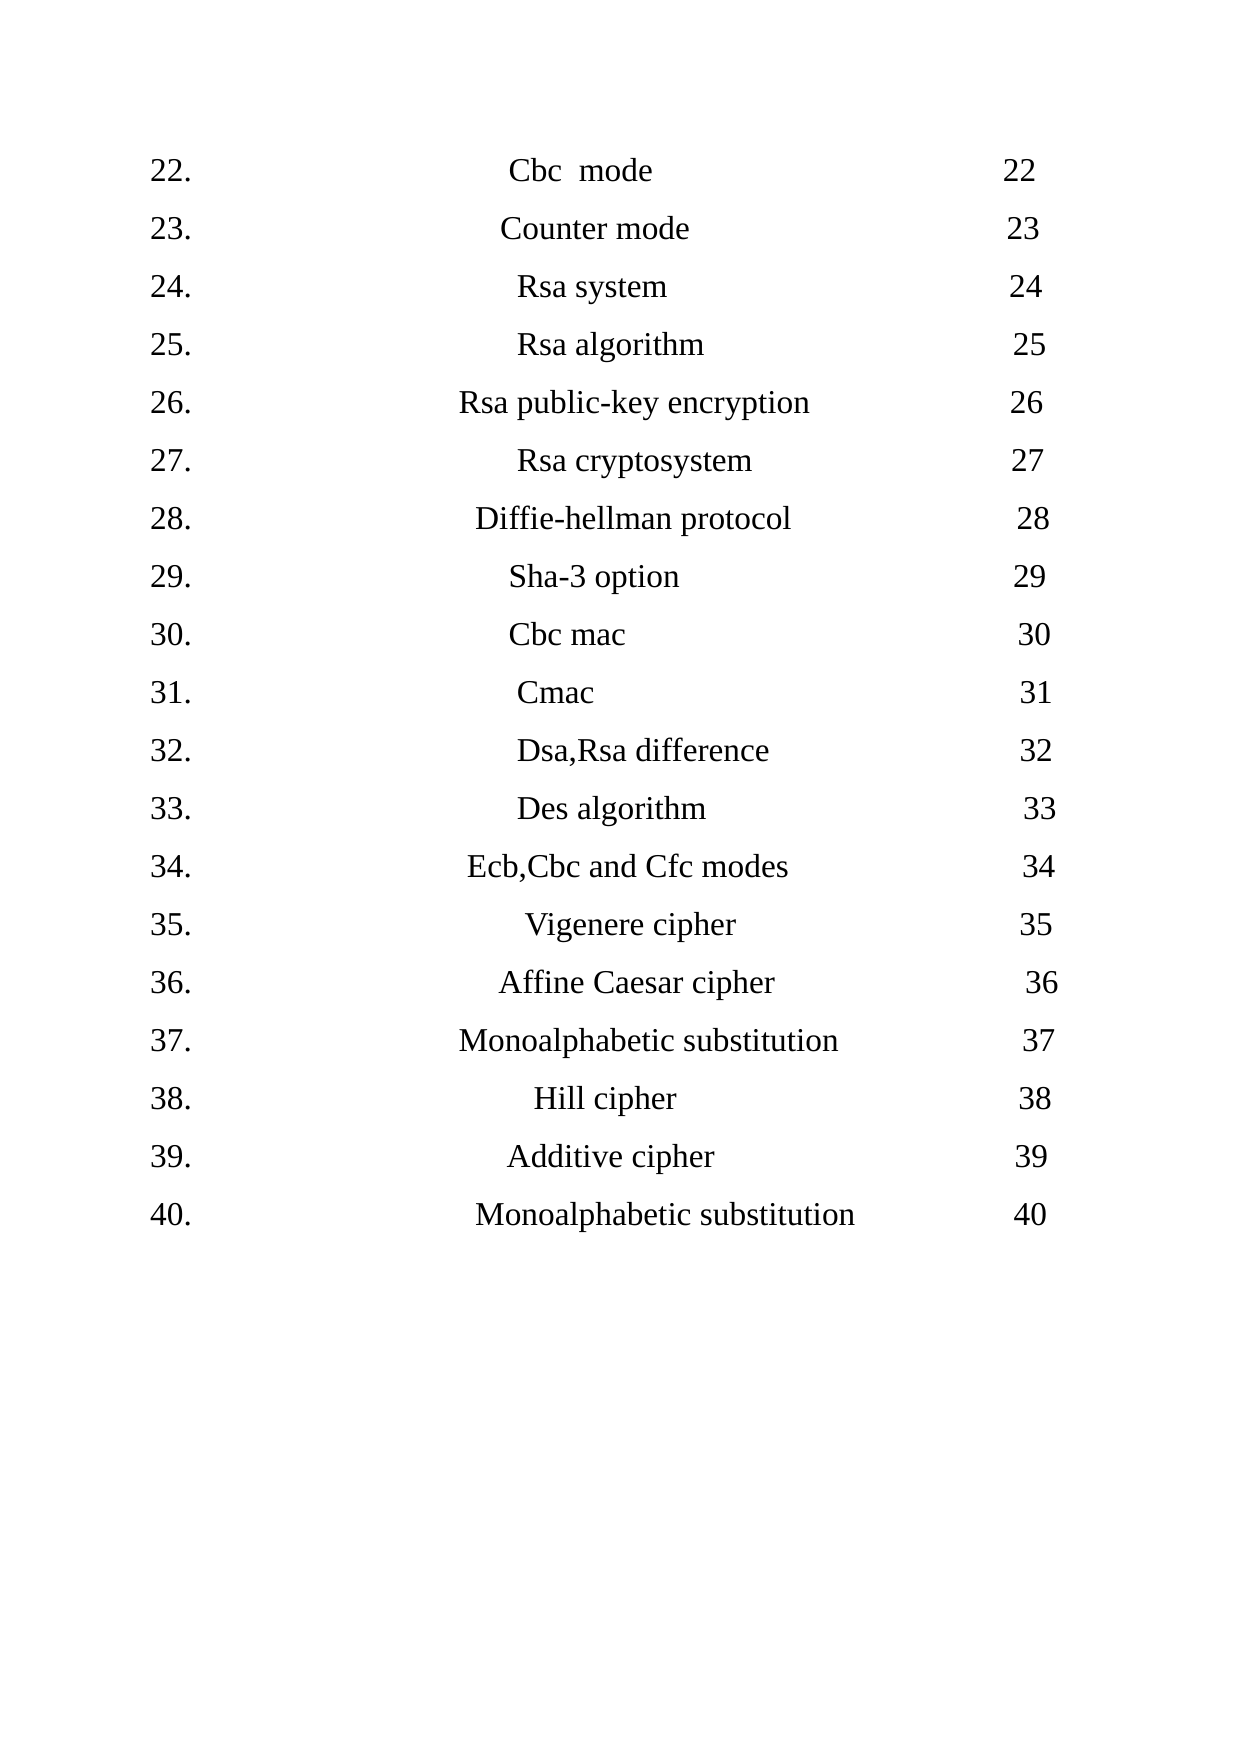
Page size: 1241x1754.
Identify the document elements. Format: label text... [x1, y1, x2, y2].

text 35. Vigenere cipher 35 [150, 904, 1090, 943]
text 34. Ecb,Cbc and Cfc modes 34 [150, 846, 1090, 884]
text 23. Counter mode 23 [150, 208, 1090, 246]
text 28. Diffie-hellman protocol 28 [150, 498, 1090, 536]
text 30. Cbc mac 30 [150, 614, 1090, 652]
text 39. Additive cipher 39 [150, 1136, 1090, 1175]
text 33. Des algorithm 33 [150, 788, 1090, 827]
text 27. Rsa cryptosystem 27 [150, 440, 1090, 478]
text 36. Affine Caesar cipher 36 [150, 962, 1090, 1001]
text 25. Rsa algorithm 25 [150, 324, 1090, 362]
text 26. Rsa public-key encryption 26 [150, 382, 1090, 420]
text 38. Hill cipher 38 [150, 1078, 1090, 1117]
text 37. Monoalphabetic substitution 37 [150, 1020, 1090, 1059]
text 40. Monoalphabetic substitution 40 [150, 1194, 1090, 1233]
text 31. Cmac 31 [150, 672, 1090, 711]
text 29. Sha-3 option 29 [150, 556, 1090, 594]
text 24. Rsa system 24 [150, 266, 1090, 304]
text 22. Cbc mode 22 [150, 150, 1090, 188]
text 32. Dsa,Rsa difference 32 [150, 730, 1090, 768]
